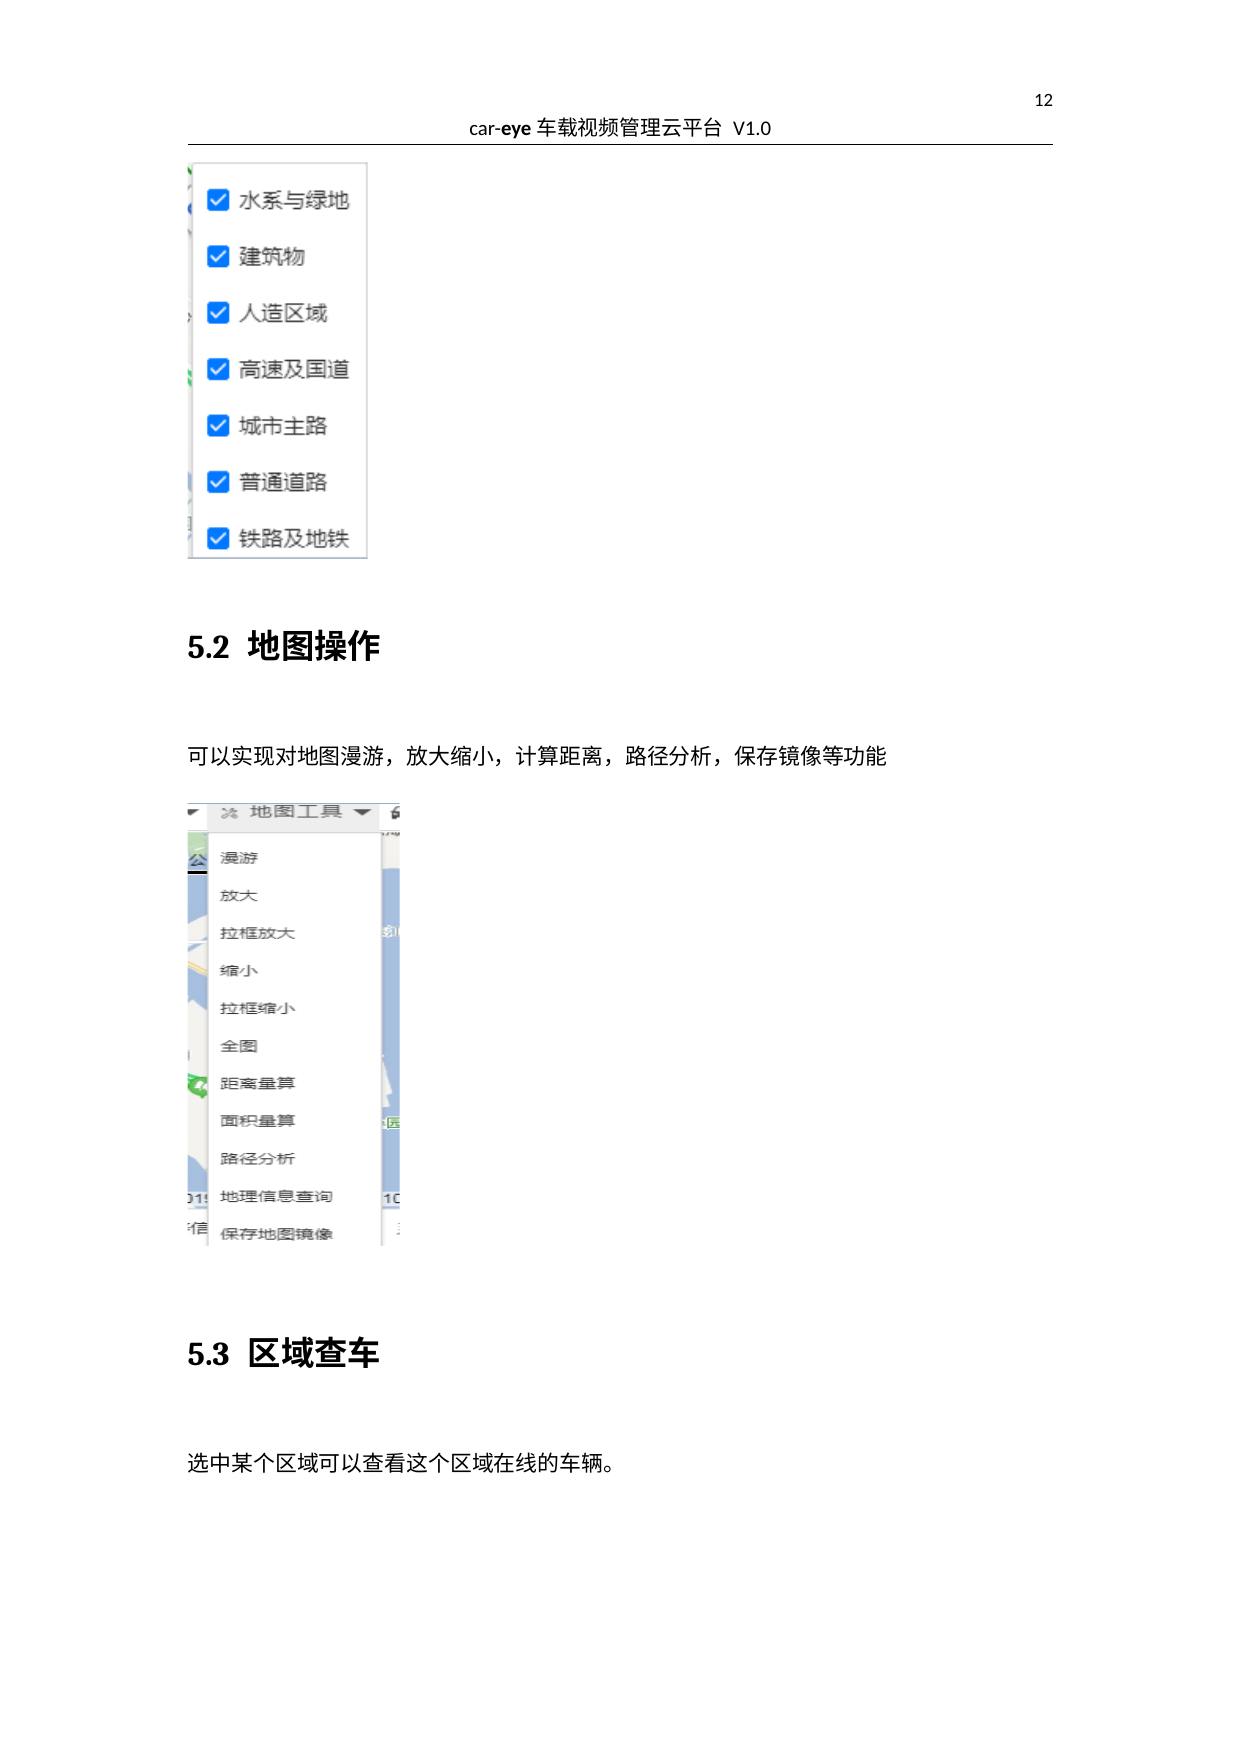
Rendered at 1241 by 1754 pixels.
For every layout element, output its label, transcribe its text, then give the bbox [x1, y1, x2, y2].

picture [187, 803, 400, 1246]
picture [187, 162, 368, 559]
text 选中某个区域可以查看这个区域在线的车辆。 [187, 1446, 1053, 1478]
text 可以实现对地图漫游，放大缩小，计算距离，路径分析，保存镜像等功能 [187, 739, 1053, 771]
subtitle 地图操作 [187, 612, 1053, 677]
subtitle 区域查车 [187, 1318, 1053, 1383]
